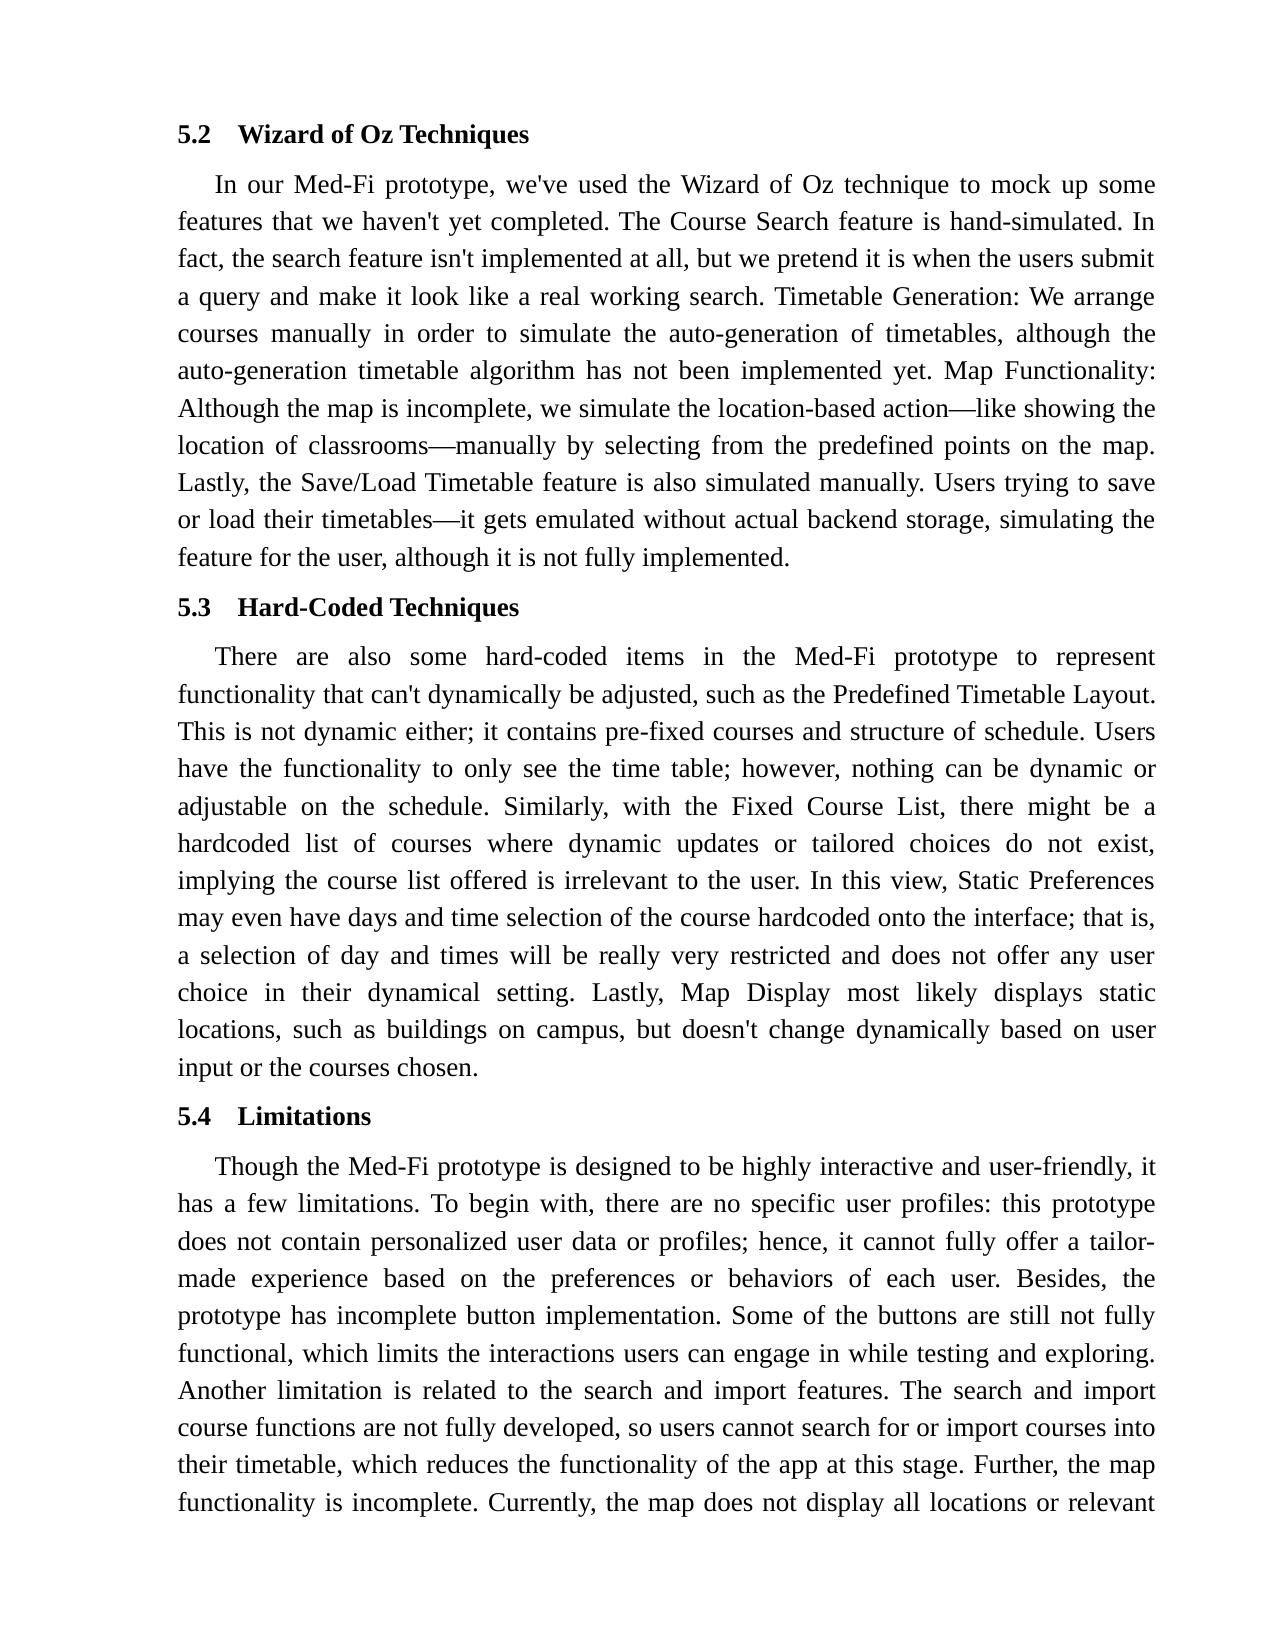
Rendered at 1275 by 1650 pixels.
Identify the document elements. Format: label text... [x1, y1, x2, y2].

text There are also some hard-coded items in the Med-Fi prototype to represent functionality that can't dynamically be adjusted, such as the Predefined Timetable Layout. This is not dynamic either; it contains pre-fixed courses and structure of schedule. Users have the functionality to only see the time table; however, nothing can be dynamic or adjustable on the schedule. Similarly, with the Fixed Course List, there might be a hardcoded list of courses where dynamic updates or tailored choices do not exist, implying the course list offered is irrelevant to the user. In this view, Static Preferences may even have days and time selection of the course hardcoded onto the interface; that is, a selection of day and times will be really very restricted and does not offer any user choice in their dynamical setting. Lastly, Map Display most likely displays static locations, such as buildings on campus, but doesn't change dynamically based on user input or the courses chosen. [177, 640, 1157, 1082]
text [177, 1150, 1157, 1517]
subtitle Limitations [177, 1100, 1157, 1132]
text In our Med-Fi prototype, we've used the Wizard of Oz technique to mock up some features that we haven't yet completed. The Course Search feature is hand-simulated. In fact, the search feature isn't implemented at all, but we pretend it is when the users submit a query and make it look like a real working search. Timetable Generation: We arrange courses manually in order to simulate the auto-generation of timetables, although the auto-generation timetable algorithm has not been implemented yet. Map Functionality: Although the map is incomplete, we simulate the location-based action—like showing the location of classrooms—manually by selecting from the predefined points on the map. Lastly, the Save/Load Timetable feature is also simulated manually. Users trying to save or load their timetables—it gets emulated without actual backend storage, simulating the feature for the user, although it is not fully implemented. [177, 168, 1157, 572]
subtitle Wizard of Oz Techniques [177, 118, 1157, 149]
subtitle Hard-Coded Techniques [177, 591, 1157, 622]
